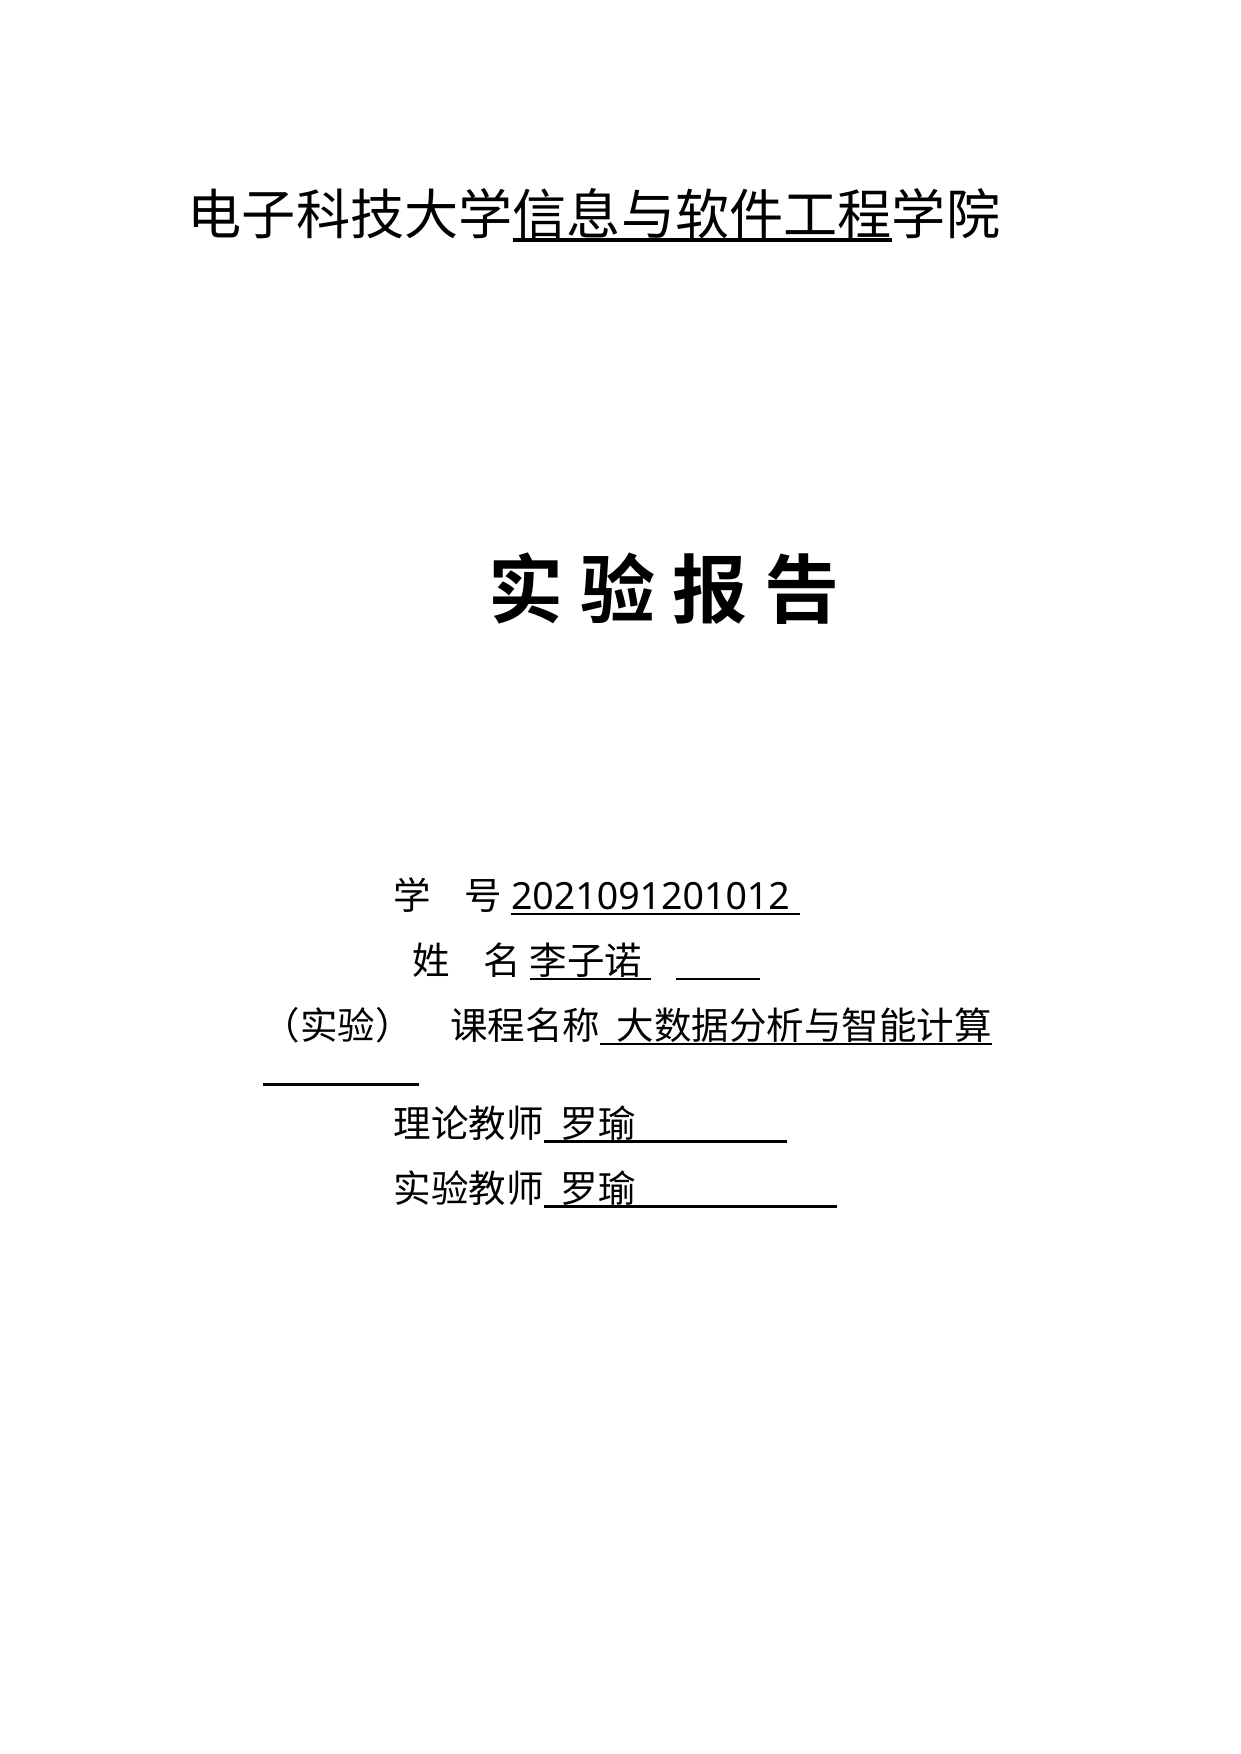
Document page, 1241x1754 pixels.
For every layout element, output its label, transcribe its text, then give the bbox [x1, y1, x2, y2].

text （实验） 课程名称 大数据分析与智能计算 [187, 991, 1053, 1056]
text 电子科技大学信息与软件工程学院 [187, 162, 1053, 259]
text 姓 名 李子诺 [187, 926, 1053, 991]
text 实 验 报 告 [187, 519, 1053, 649]
text 学 号 2021091201012 [319, 861, 1053, 926]
text 实验教师 罗瑜 [319, 1153, 1053, 1218]
text 理论教师 罗瑜 [319, 1088, 1053, 1153]
